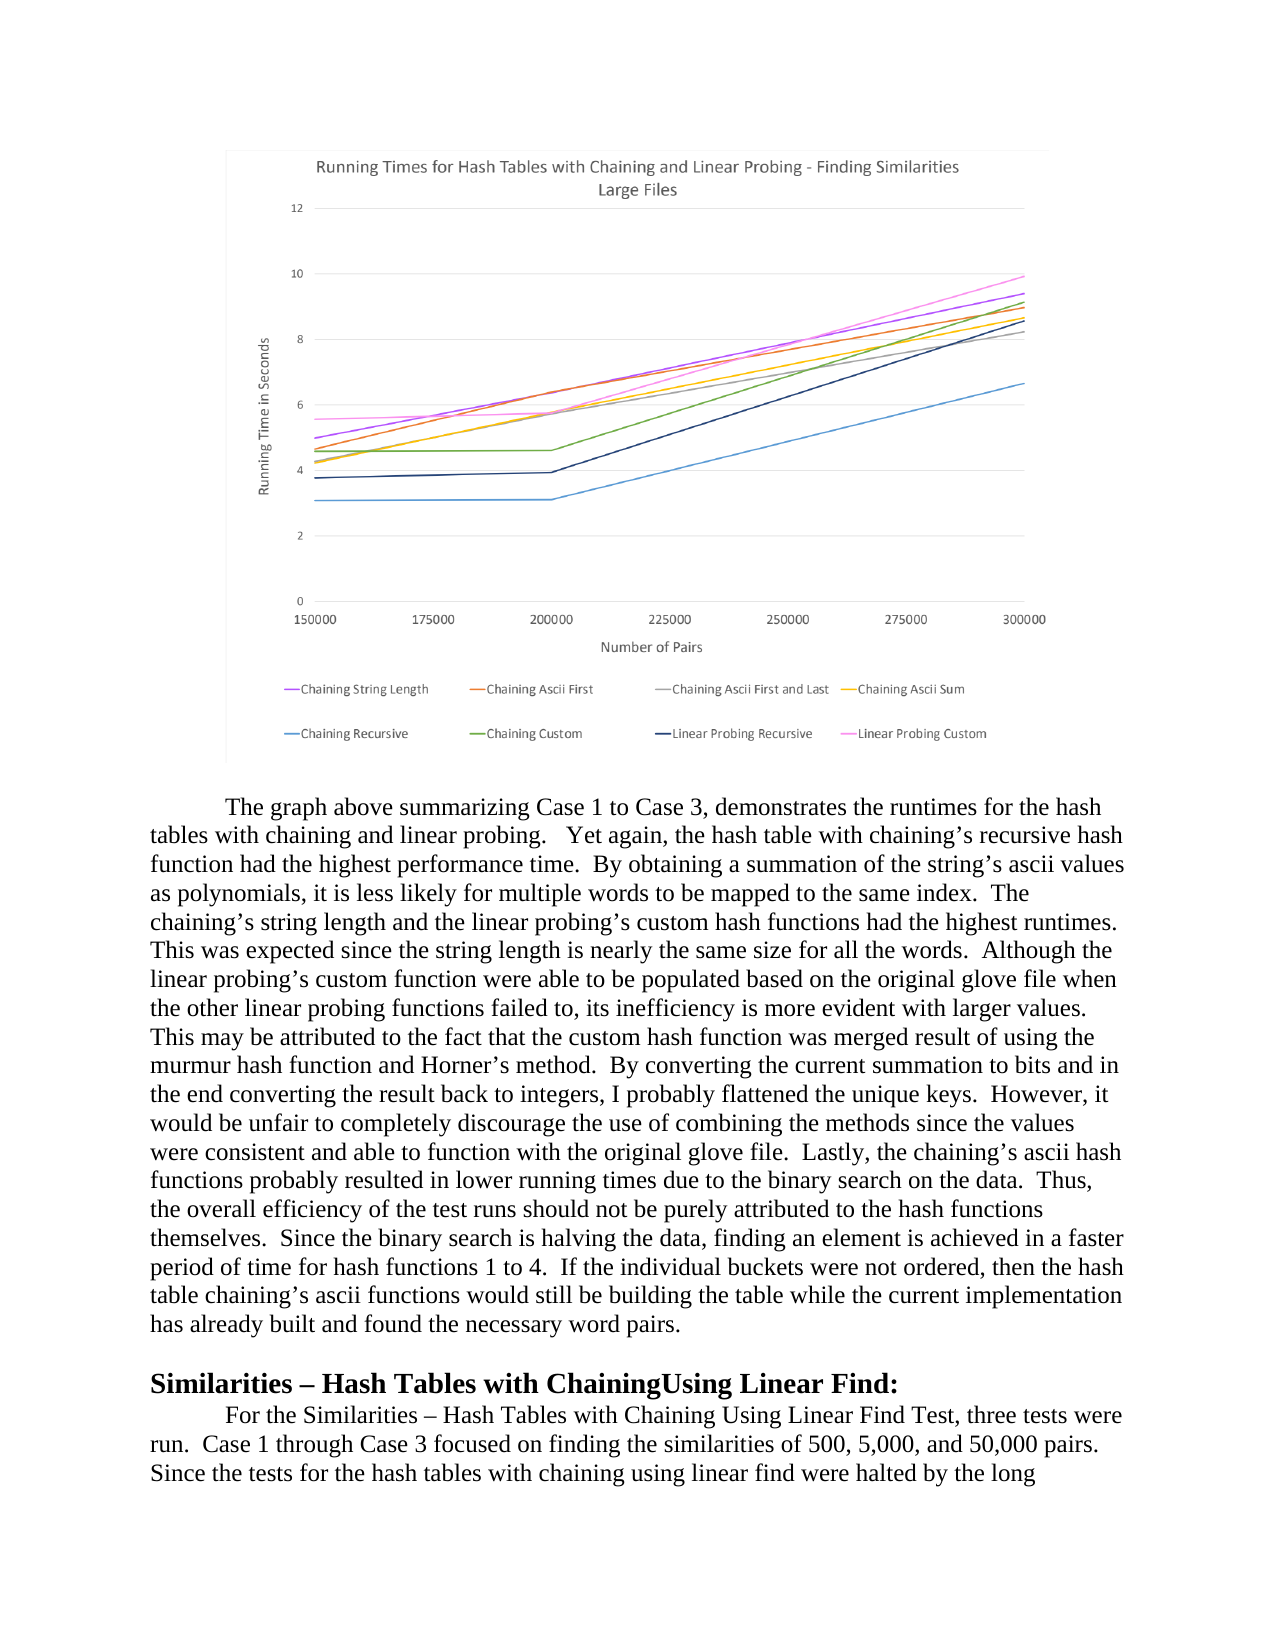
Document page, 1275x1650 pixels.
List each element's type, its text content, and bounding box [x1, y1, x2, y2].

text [150, 1400, 1125, 1486]
text The graph above summarizing Case 1 to Case 3, demonstrates the runtimes for the hash tables with chaining and linear probing. Yet again, the hash table with chaining’s recursive hash function had the highest performance time. By obtaining a summation of the string’s ascii values as polynomials, it is less likely for multiple words to be mapped to the same index. The chaining’s string length and the linear probing’s custom hash functions had the highest runtimes. This was expected since the string length is nearly the same size for all the words. Although the linear probing’s custom function were able to be populated based on the original glove file when the other linear probing functions failed to, its inefficiency is more evident with larger values. This may be attributed to the fact that the custom hash function was merged result of using the murmur hash function and Horner’s method. By converting the current summation to bits and in the end converting the result back to integers, I probably flattened the unique keys. However, it would be unfair to completely discourage the use of combining the methods since the values were consistent and able to function with the original glove file. Lastly, the chaining’s ascii hash functions probably resulted in lower running times due to the binary search on the data. Thus, the overall efficiency of the test runs should not be purely attributed to the hash functions themselves. Since the binary search is halving the data, finding an element is achieved in a faster period of time for hash functions 1 to 4. If the individual buckets were not ordered, then the hash table chaining’s ascii functions would still be building the table while the current implementation has already built and found the necessary word pairs. [150, 792, 1125, 1338]
text Similarities – Hash Tables with ChainingUsing Linear Find: [150, 1367, 1125, 1400]
